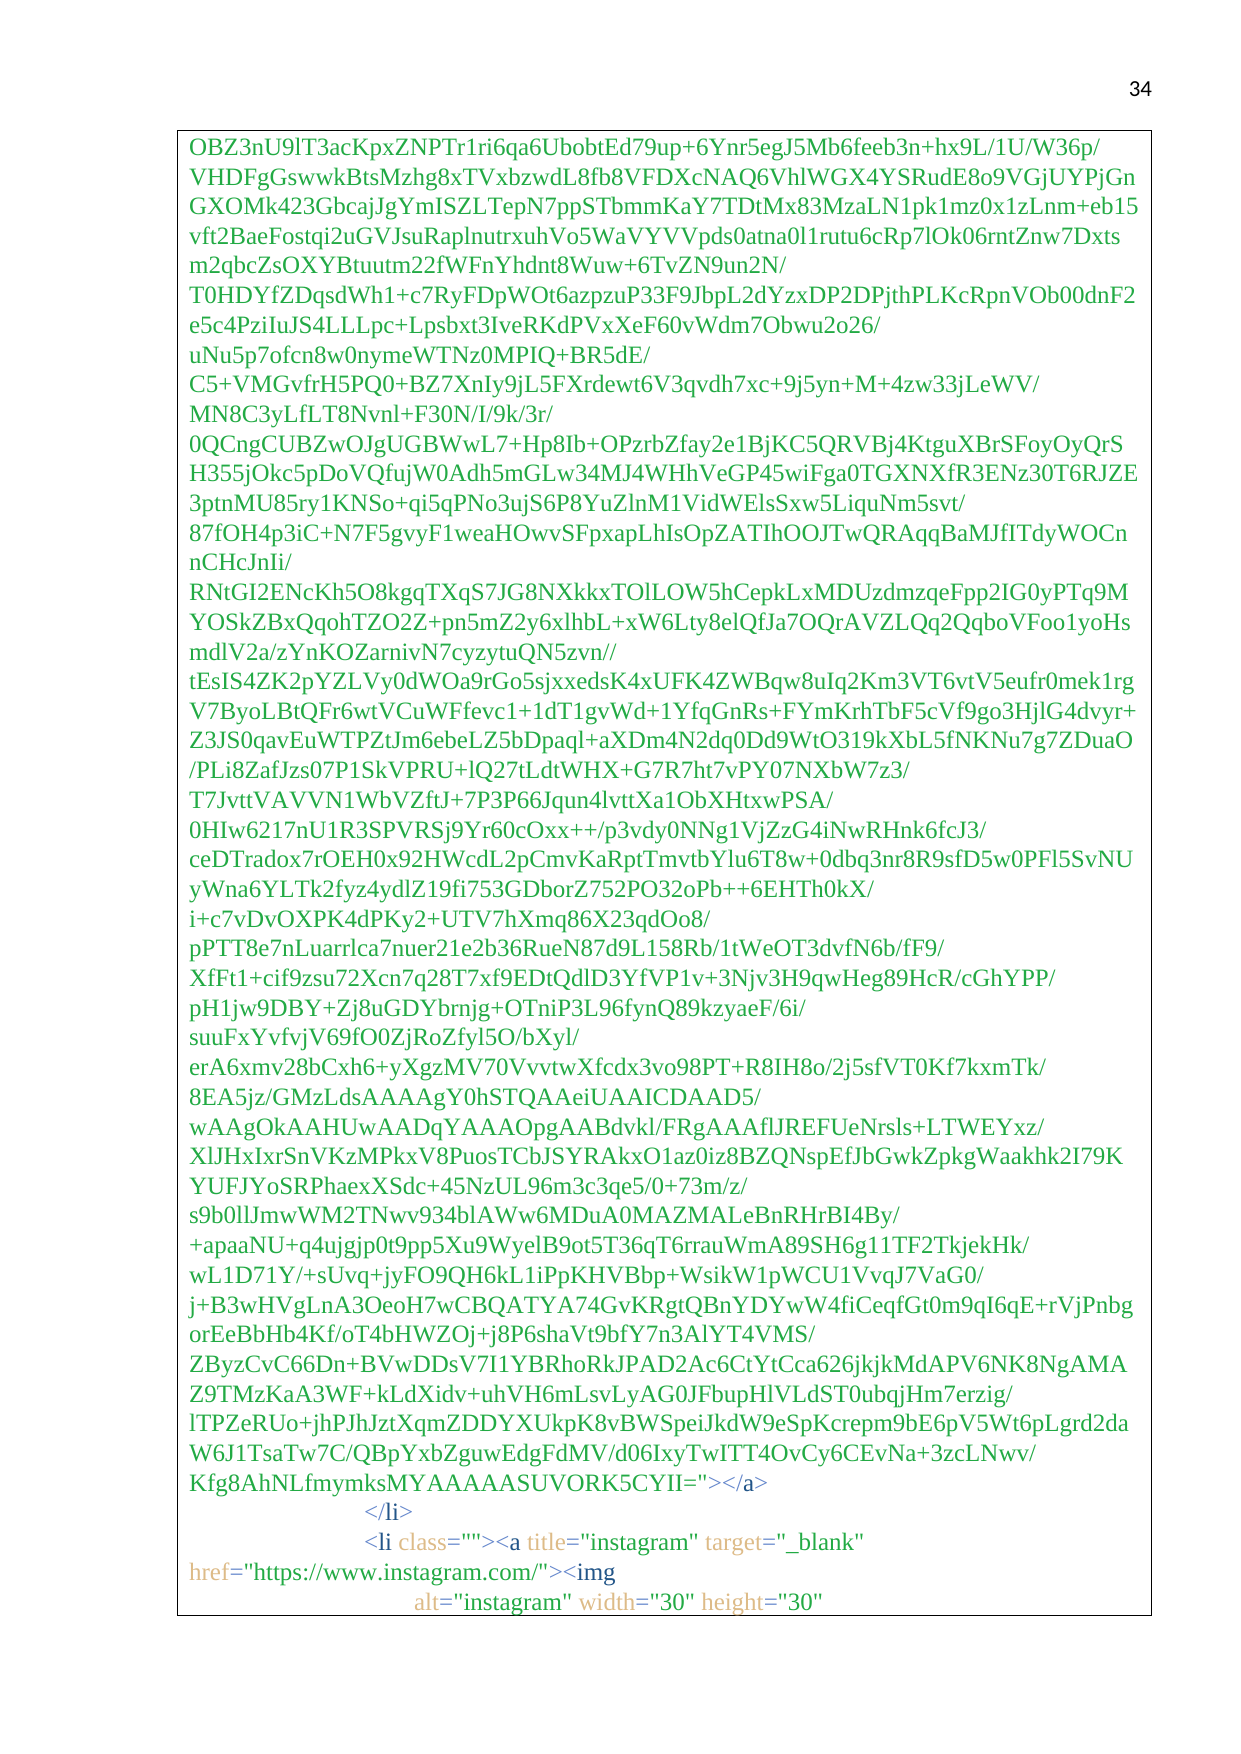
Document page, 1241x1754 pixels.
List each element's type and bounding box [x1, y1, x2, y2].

table_header [178, 131, 1151, 1615]
